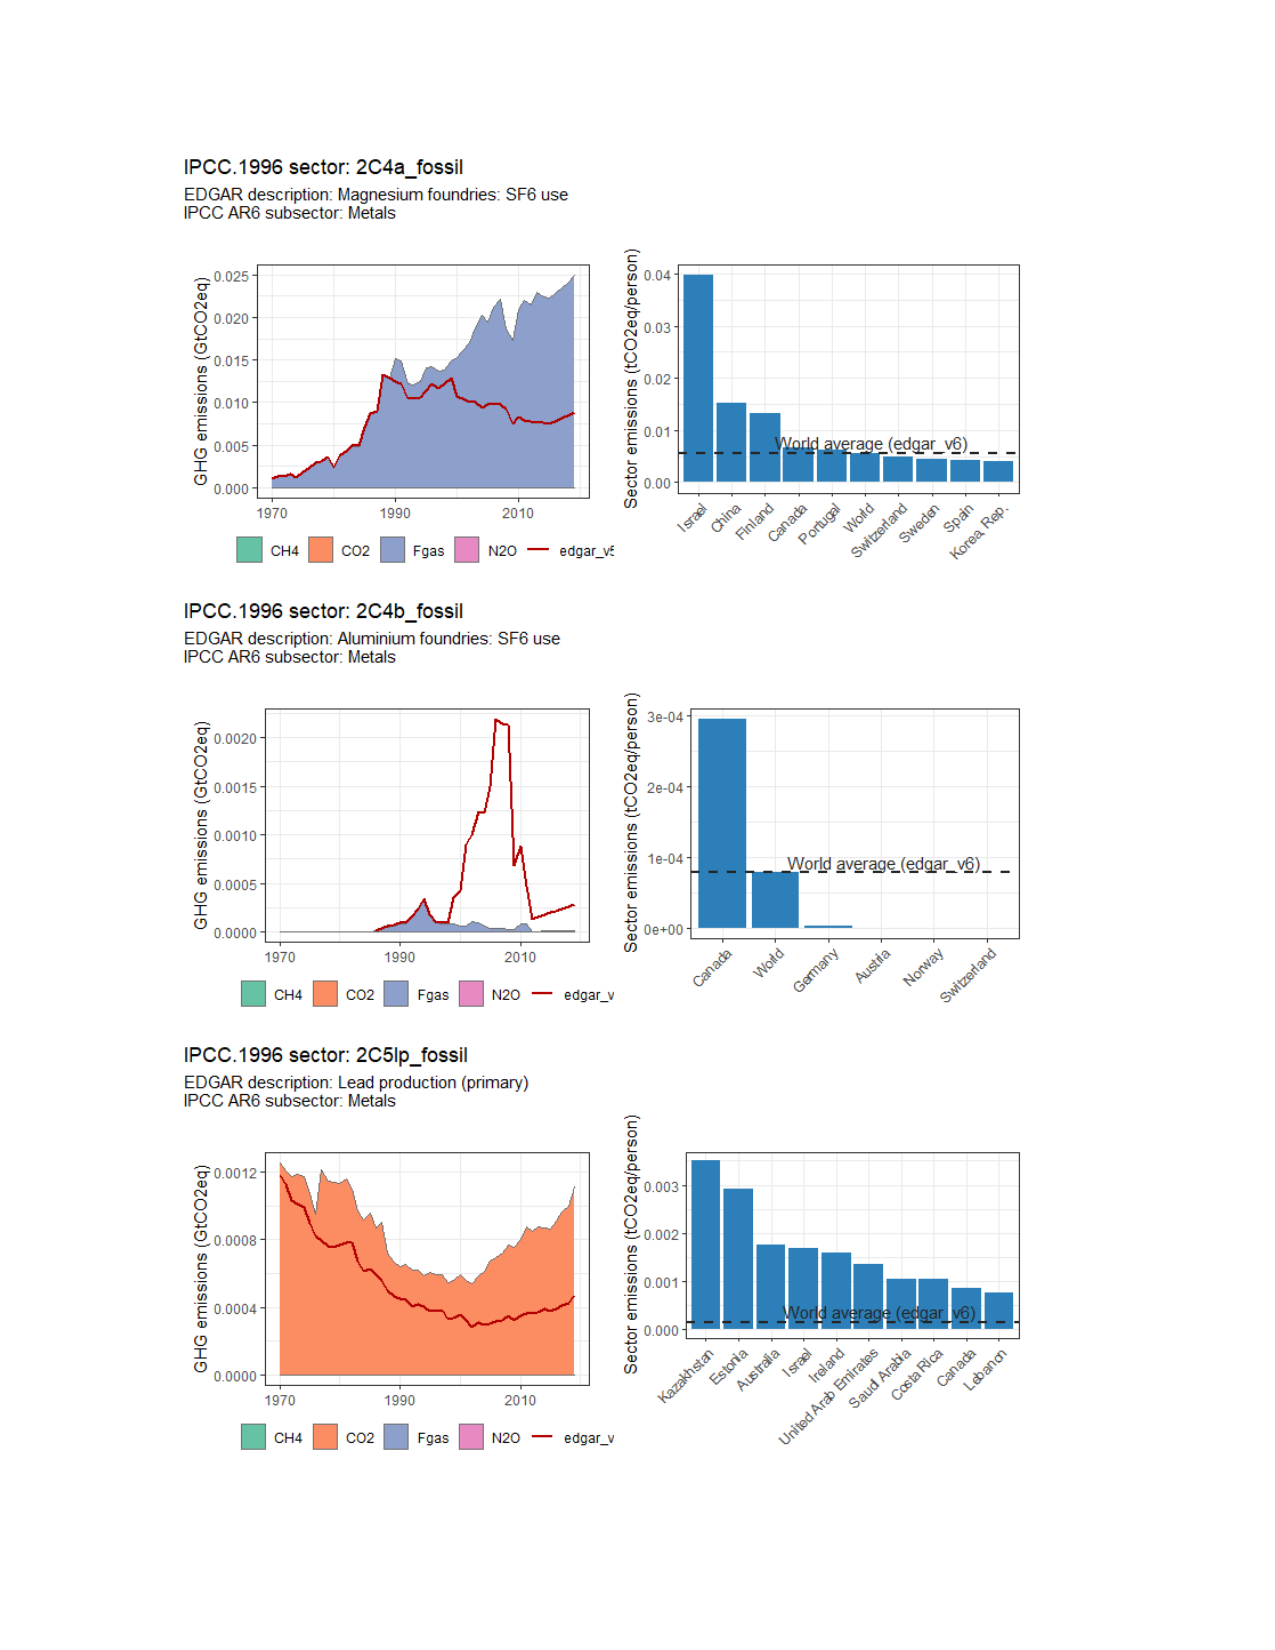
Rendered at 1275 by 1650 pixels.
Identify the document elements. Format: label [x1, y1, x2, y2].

picture [168, 1037, 1044, 1475]
picture [168, 150, 1044, 588]
picture [168, 593, 1044, 1032]
